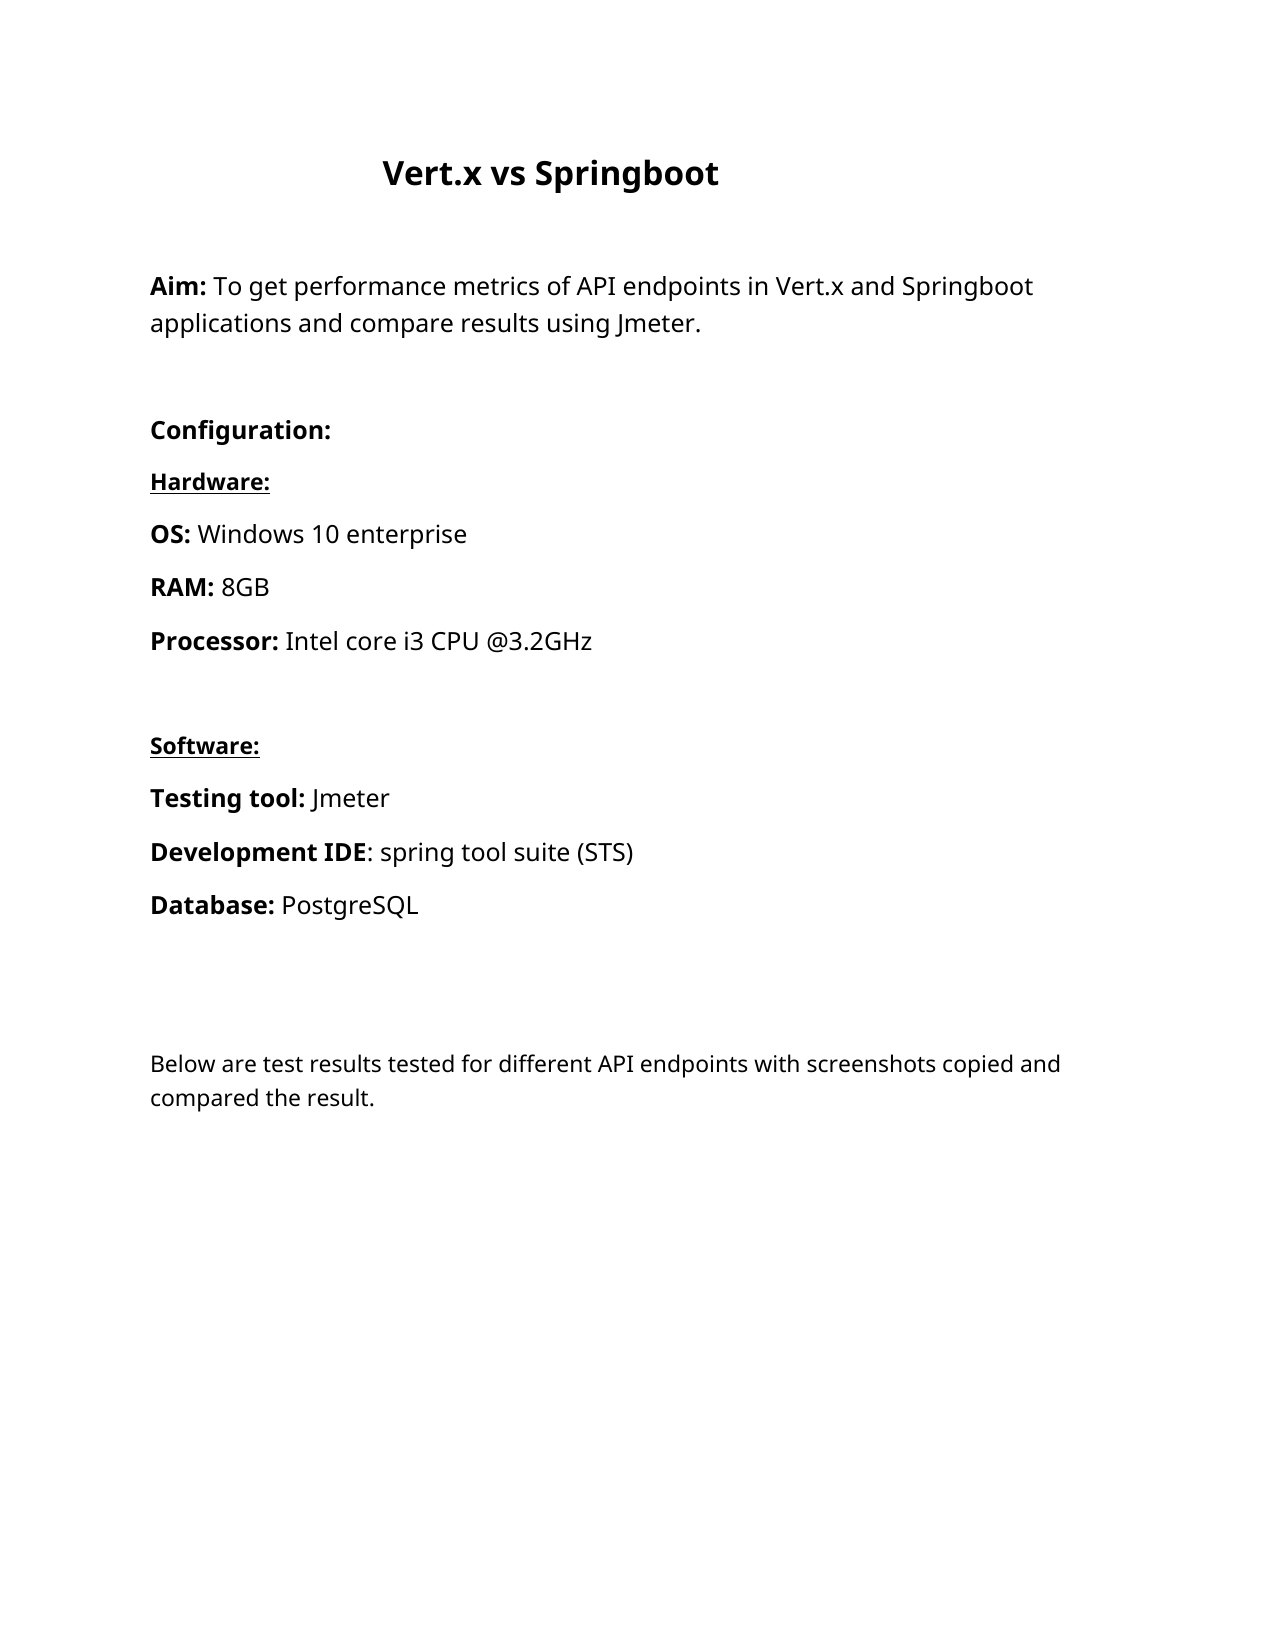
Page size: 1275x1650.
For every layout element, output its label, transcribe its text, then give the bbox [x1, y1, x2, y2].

text Vert.x vs Springboot [150, 150, 1125, 195]
text Aim: To get performance metrics of API endpoints in Vert.x and Springboot applications and compare results using Jmeter. [150, 269, 1125, 340]
text Configuration: [150, 413, 1125, 447]
text RAM: 8GB [150, 570, 1125, 604]
text Software: [150, 730, 1125, 762]
text Database: PostgreSQL [150, 888, 1125, 922]
text Hardware: [150, 466, 1125, 497]
text Processor: Intel core i3 CPU @3.2GHz [150, 623, 1125, 657]
text OS: Windows 10 enterprise [150, 517, 1125, 551]
text Below are test results tested for different API endpoints with screenshots copied and compared the result. [150, 1048, 1125, 1113]
text Testing tool: Jmeter [150, 781, 1125, 815]
text Development IDE: spring tool suite (STS) [150, 834, 1125, 868]
